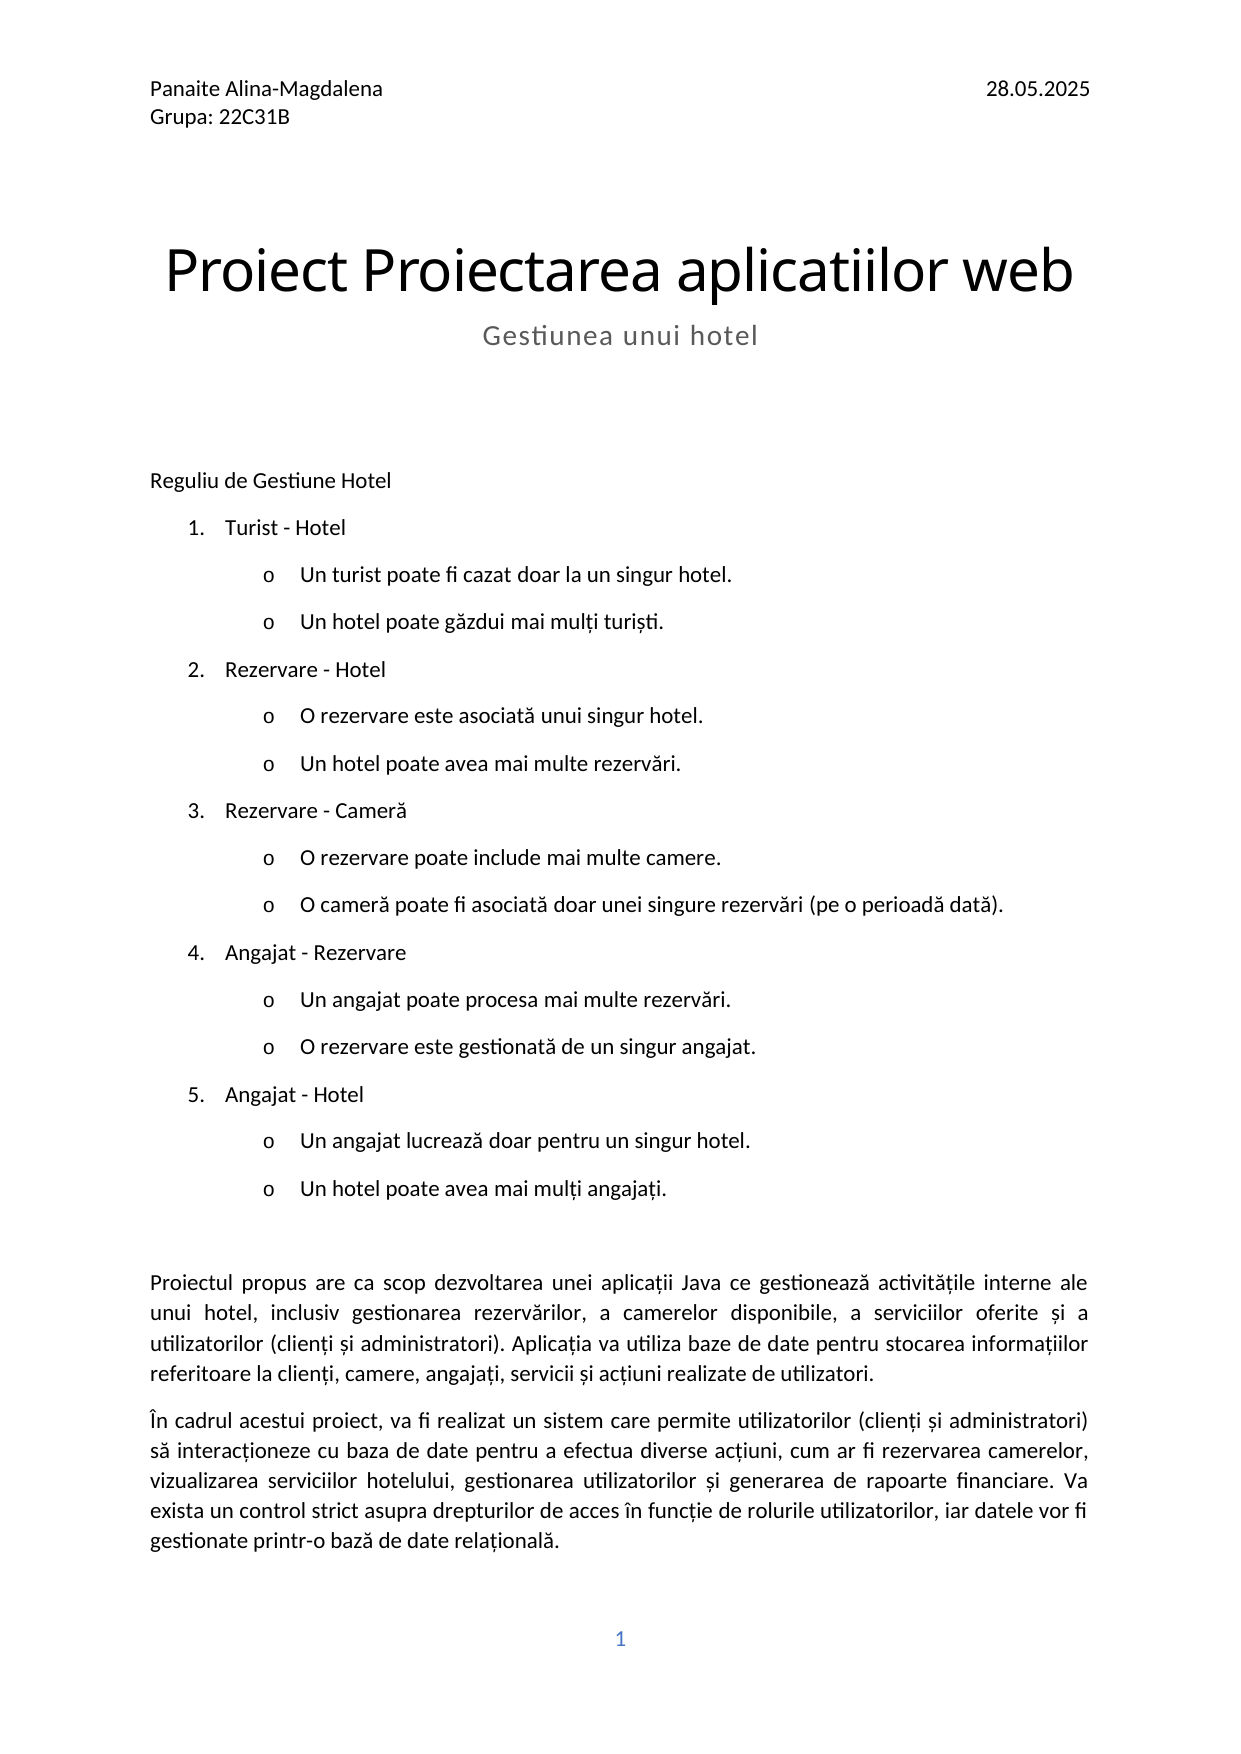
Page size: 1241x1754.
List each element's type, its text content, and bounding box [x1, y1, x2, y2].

list Un hotel poate avea mai mulți angajați. [262, 1174, 1090, 1202]
text În cadrul acestui proiect, va fi realizat un sistem care permite utilizatorilor (clienți și administratori) să interacționeze cu baza de date pentru a efectua diverse acțiuni, cum ar fi rezervarea camerelor, vizualizarea serviciilor hotelului, gestionarea utilizatorilor și generarea de rapoarte financiare. Va exista un control strict asupra drepturilor de acces în funcție de rolurile utilizatorilor, iar datele vor fi gestionate printr-o bază de date relațională. [150, 1406, 1090, 1554]
list Un angajat poate procesa mai multe rezervări. [262, 985, 1090, 1013]
list Turist - Hotel [187, 513, 1090, 541]
list Angajat - Hotel [187, 1080, 1090, 1108]
list O cameră poate fi asociată doar unei singure rezervări (pe o perioadă dată). [262, 891, 1090, 919]
list Rezervare - Hotel [187, 655, 1090, 683]
list O rezervare este gestionată de un singur angajat. [262, 1032, 1090, 1061]
text Reguliu de Gestiune Hotel [150, 466, 1090, 494]
text Proiectul propus are ca scop dezvoltarea unei aplicații Java ce gestionează activitățile interne ale unui hotel, inclusiv gestionarea rezervărilor, a camerelor disponibile, a serviciilor oferite și a utilizatorilor (clienți și administratori). Aplicația va utiliza baze de date pentru stocarea informațiilor referitoare la clienți, camere, angajați, servicii și acțiuni realizate de utilizatori. [150, 1268, 1090, 1387]
subtitle Gestiunea unui hotel [150, 317, 1090, 353]
list Un turist poate fi cazat doar la un singur hotel. [262, 560, 1090, 588]
list O rezervare poate include mai multe camere. [262, 843, 1090, 872]
list Rezervare - Cameră [187, 796, 1090, 824]
list Un angajat lucrează doar pentru un singur hotel. [262, 1127, 1090, 1155]
list Un hotel poate găzdui mai mulți turiști. [262, 607, 1090, 636]
title Proiect Proiectarea aplicatiilor web [150, 229, 1090, 309]
list O rezervare este asociată unui singur hotel. [262, 702, 1090, 730]
list Angajat - Rezervare [187, 938, 1090, 966]
list Un hotel poate avea mai multe rezervări. [262, 749, 1090, 777]
